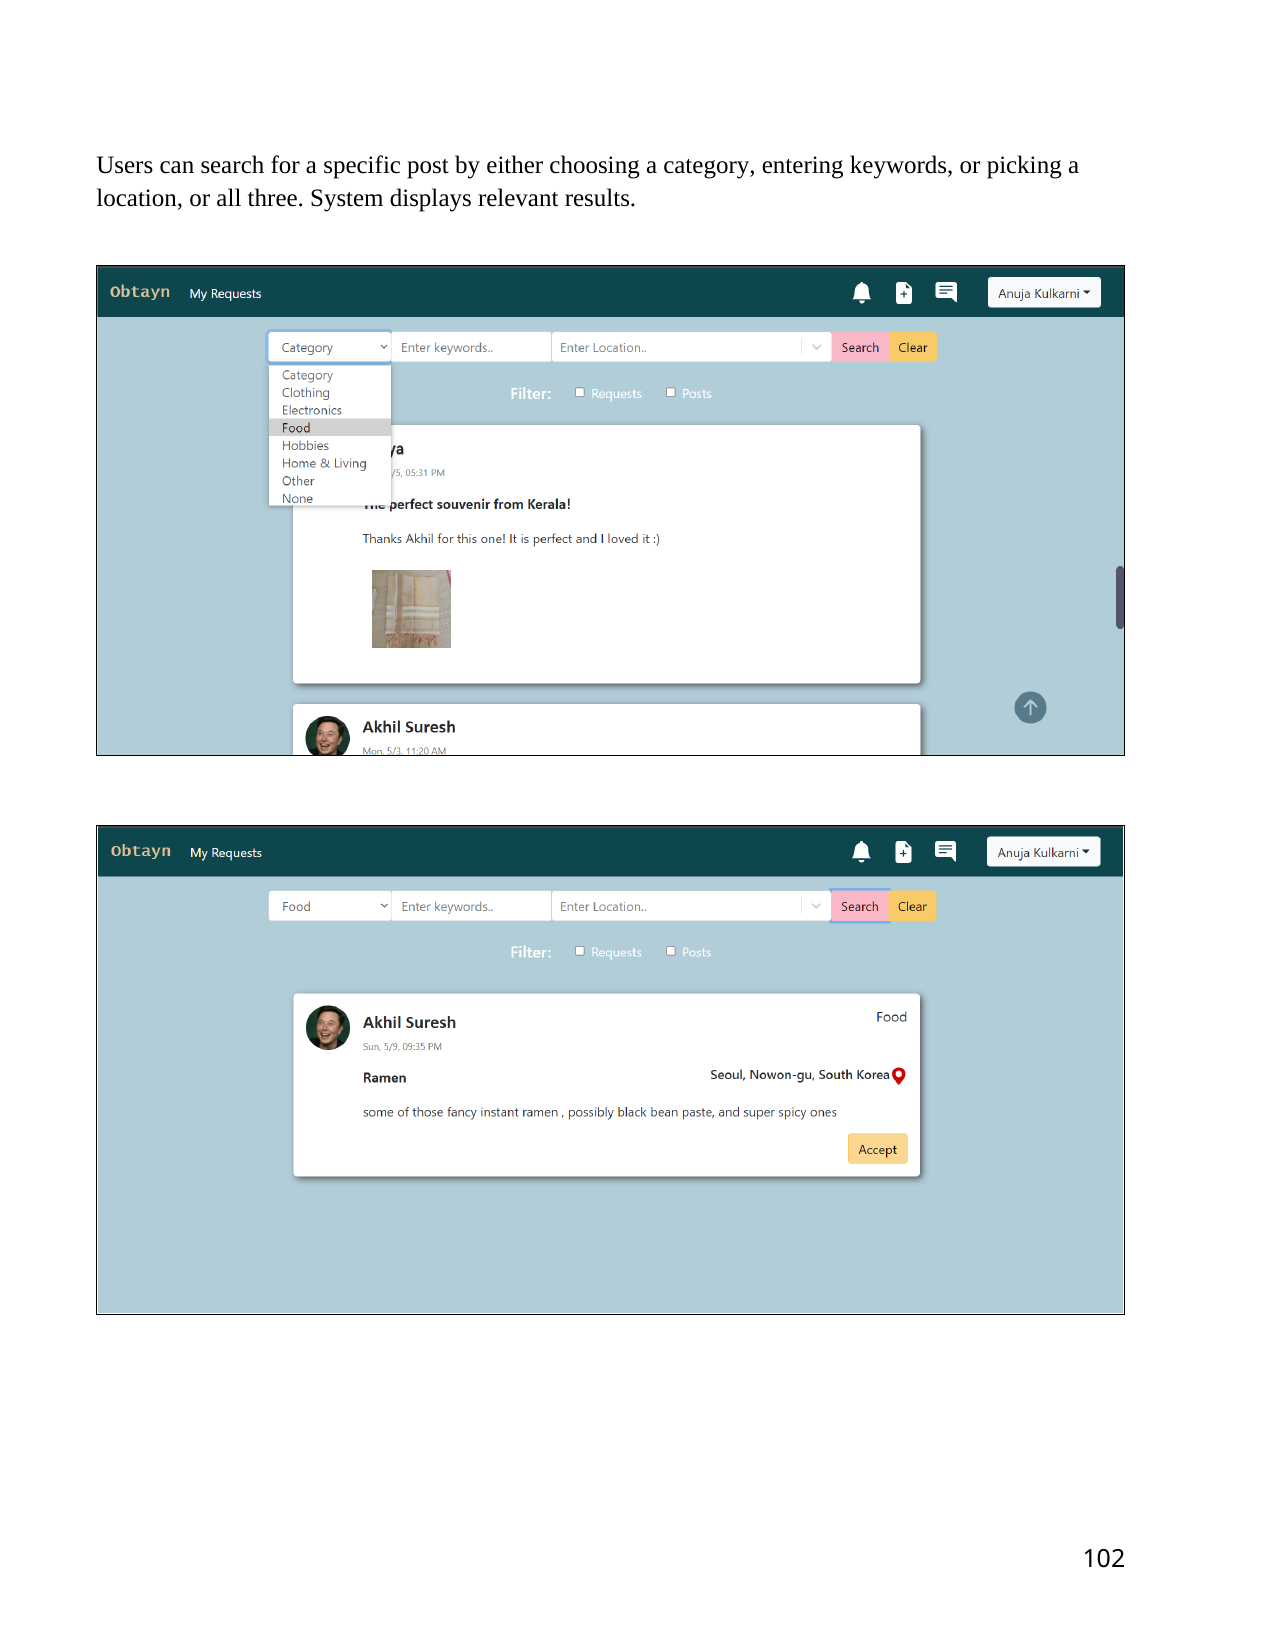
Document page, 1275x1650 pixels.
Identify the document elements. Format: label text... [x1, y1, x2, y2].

text Users can search for a specific post by either choosing a category, entering keywords, or picking a location, or all three. System displays relevant results. [96, 150, 1125, 212]
picture [97, 266, 1124, 755]
picture [98, 826, 1123, 1313]
